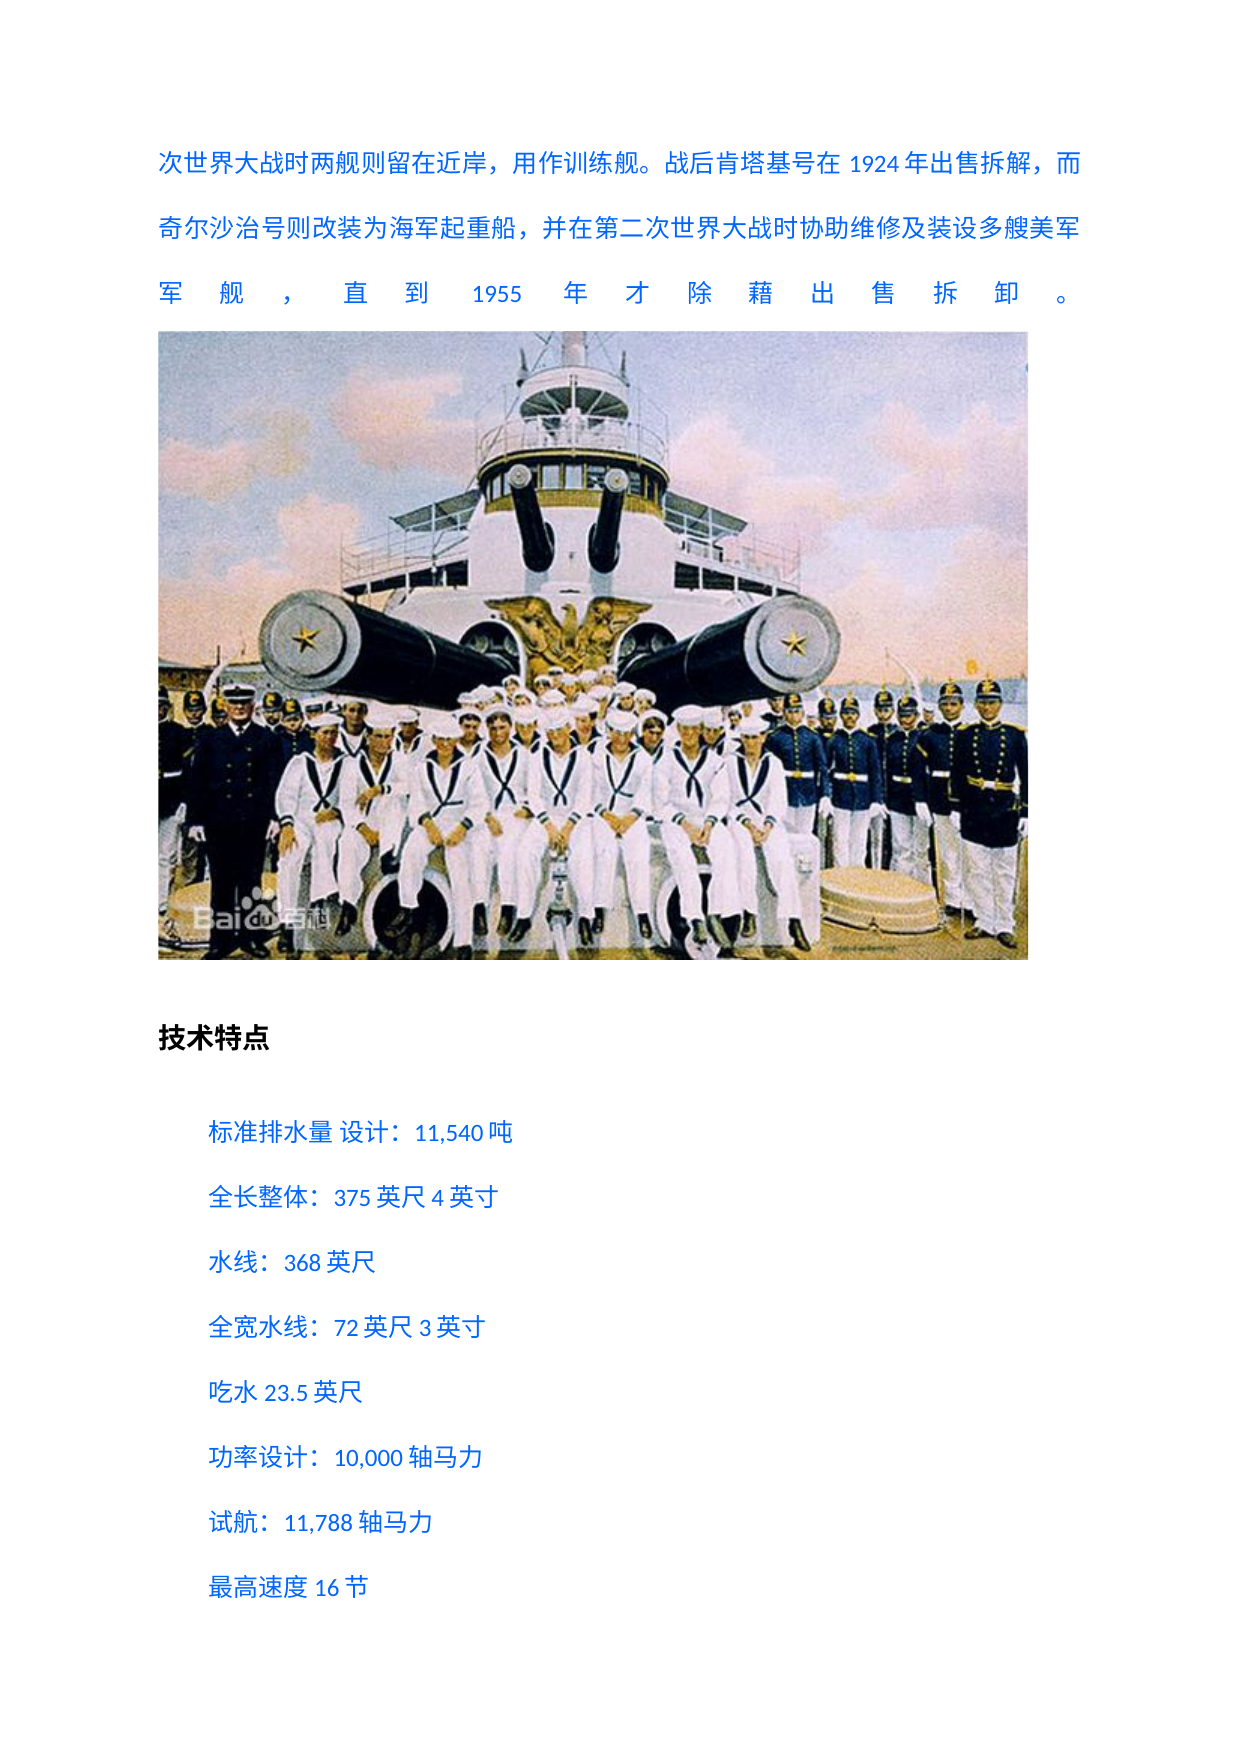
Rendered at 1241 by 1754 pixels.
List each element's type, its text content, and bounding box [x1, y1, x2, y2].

picture [158, 331, 1029, 960]
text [158, 129, 1082, 974]
text 水线：368英尺 [158, 1228, 1082, 1293]
text 全宽水线：72英尺3英寸 [158, 1293, 1082, 1358]
text 吃水 23.5英尺 [158, 1358, 1082, 1423]
text 最高速度 16节 [158, 1553, 1082, 1618]
subtitle 技术特点 [158, 1004, 1082, 1069]
text 试航：11,788轴马力 [158, 1488, 1082, 1553]
text 功率设计：10,000轴马力 [158, 1423, 1082, 1488]
text 标准排水量 设计：11,540吨 [158, 1098, 1082, 1163]
text 全长整体：375英尺4英寸 [158, 1163, 1082, 1228]
